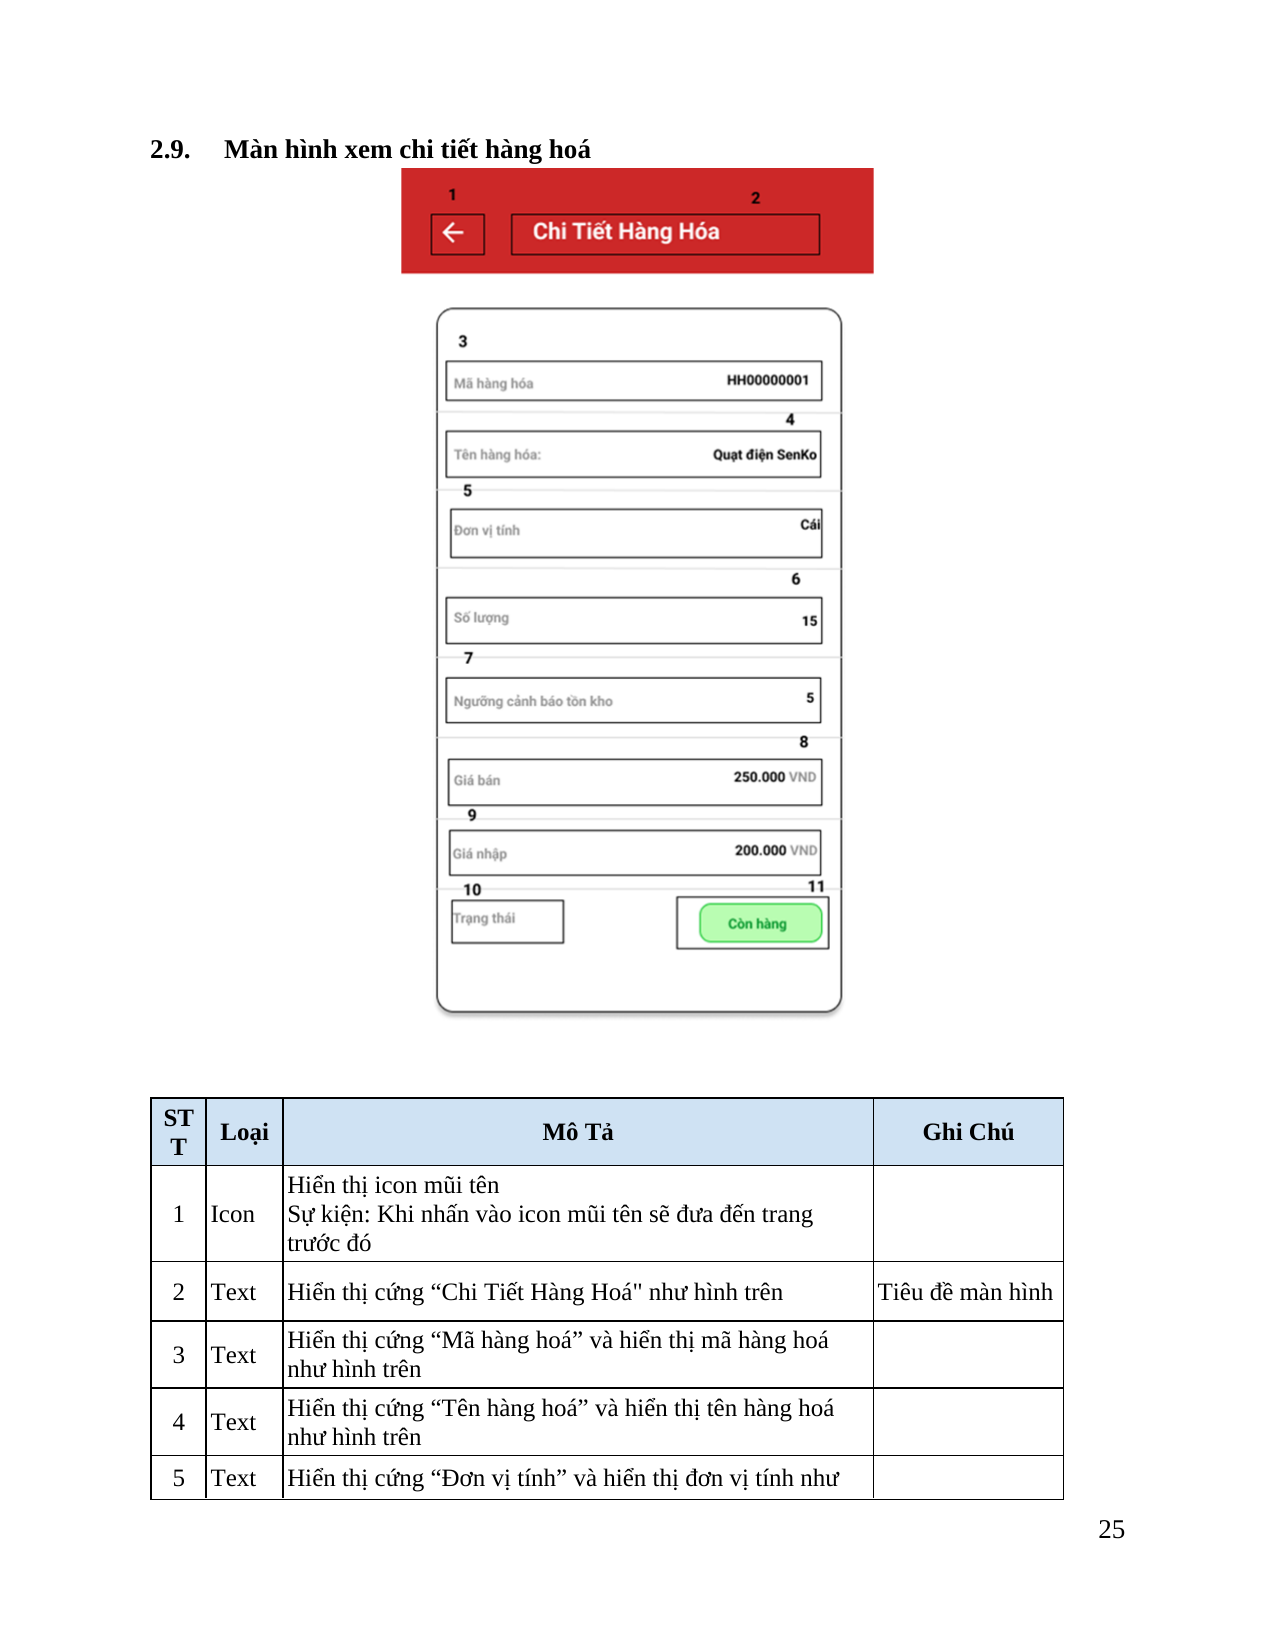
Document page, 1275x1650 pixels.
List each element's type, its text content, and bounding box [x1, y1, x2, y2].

table_cell [874, 1456, 1063, 1498]
table_cell 3 [152, 1322, 205, 1387]
subtitle Màn hình xem chi tiết hàng hoá [150, 133, 1125, 164]
table_cell 5 [152, 1456, 205, 1498]
table_cell Hiển thị cứng “Tên hàng hoá” và hiển thị tên hàng hoá như hình trên [284, 1389, 873, 1455]
picture [401, 168, 874, 1065]
table_header Ghi Chú [874, 1099, 1063, 1165]
table_cell Tiêu đề màn hình [874, 1262, 1063, 1320]
table_cell 1 [152, 1166, 205, 1261]
table_cell Text [207, 1456, 282, 1498]
table_header Mô Tả [284, 1099, 873, 1165]
table_cell 2 [152, 1262, 205, 1320]
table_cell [284, 1456, 873, 1498]
table_cell Icon [207, 1166, 282, 1261]
table_cell [874, 1389, 1063, 1455]
table_cell Hiển thị cứng “Chi Tiết Hàng Hoá" như hình trên [284, 1262, 873, 1320]
table_cell Text [207, 1322, 282, 1387]
table_cell Hiển thị icon mũi tên Sự kiện: Khi nhấn vào icon mũi tên sẽ đưa đến trang trước đó [284, 1166, 873, 1261]
table_cell [874, 1166, 1063, 1261]
table_header Loại [207, 1099, 282, 1165]
table_cell Text [207, 1262, 282, 1320]
table_cell 4 [152, 1389, 205, 1455]
table_cell Hiển thị cứng “Mã hàng hoá” và hiển thị mã hàng hoá như hình trên [284, 1322, 873, 1387]
table_header STT [152, 1099, 205, 1165]
table_cell [874, 1322, 1063, 1387]
table_cell Text [207, 1389, 282, 1455]
